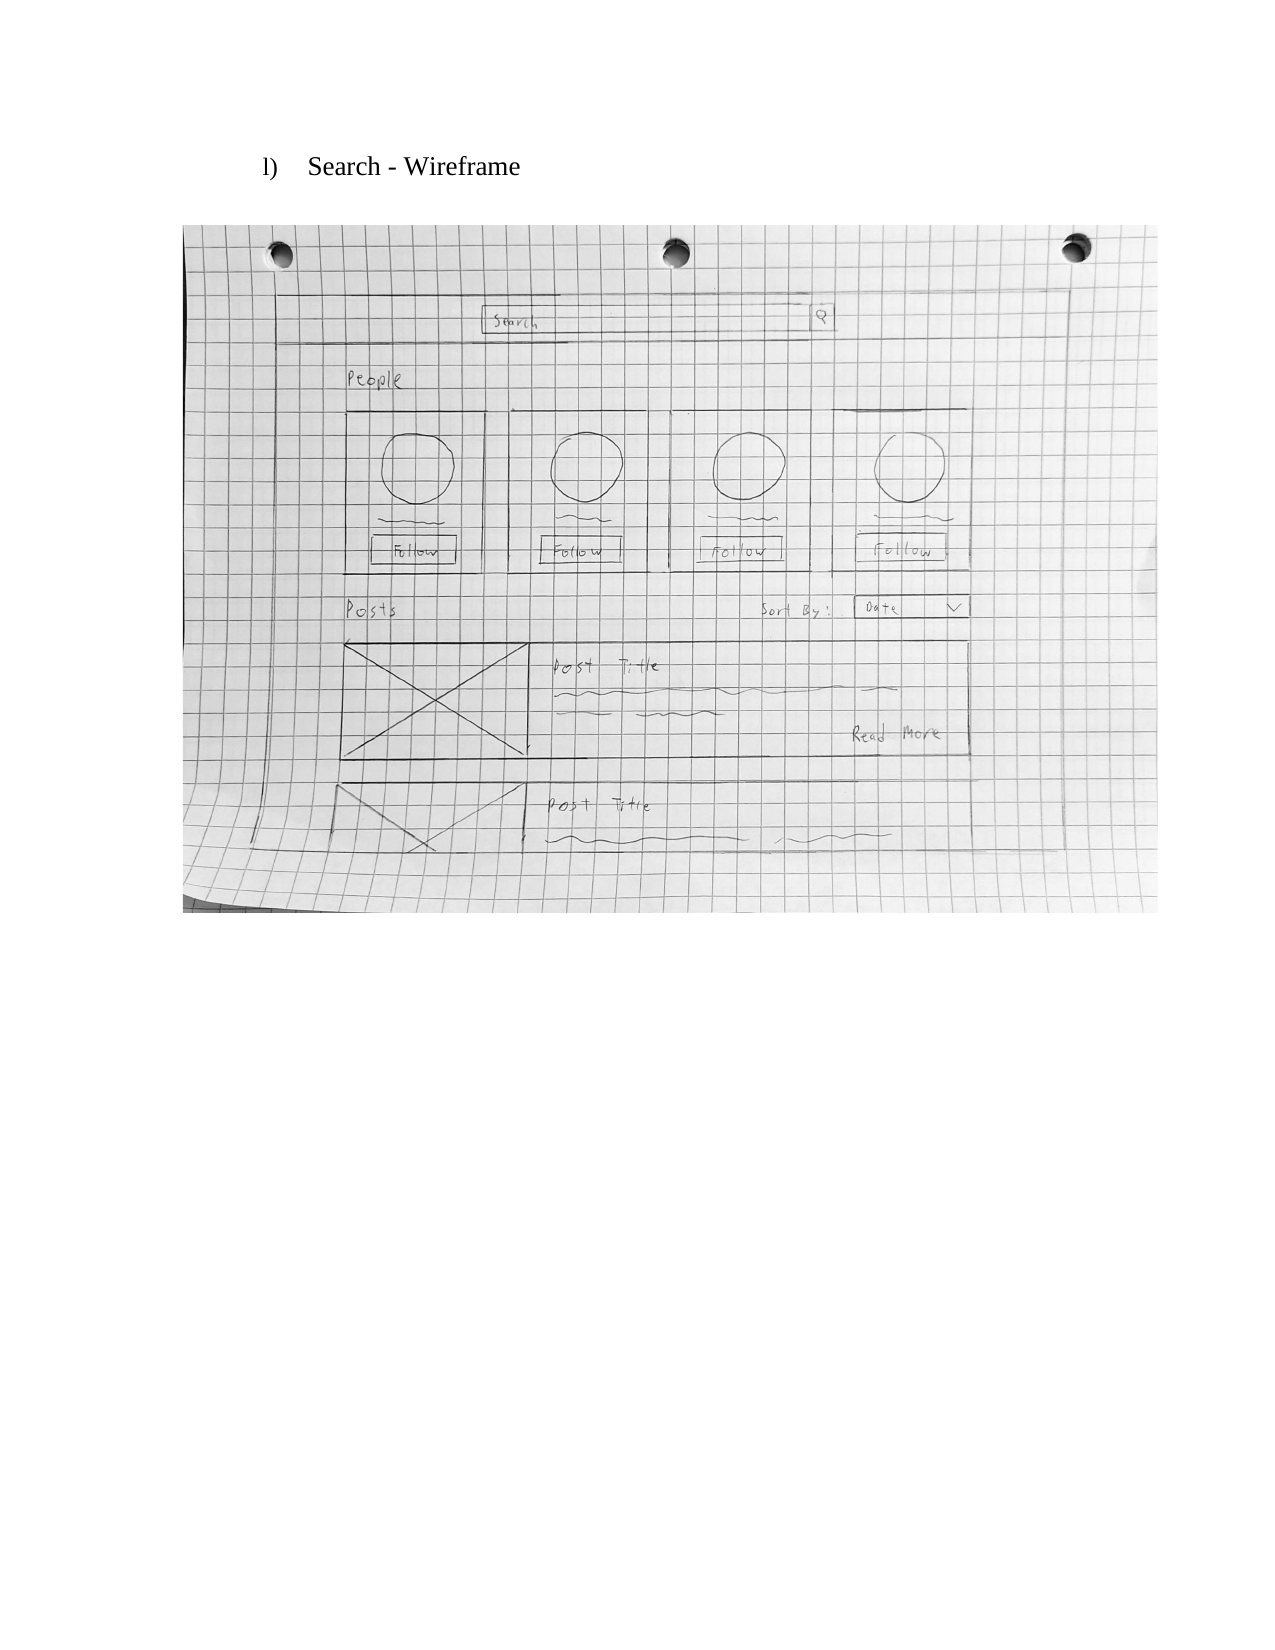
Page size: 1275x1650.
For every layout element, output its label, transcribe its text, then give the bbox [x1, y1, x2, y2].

picture [182, 225, 1158, 913]
list Search - Wireframe [262, 150, 1125, 181]
